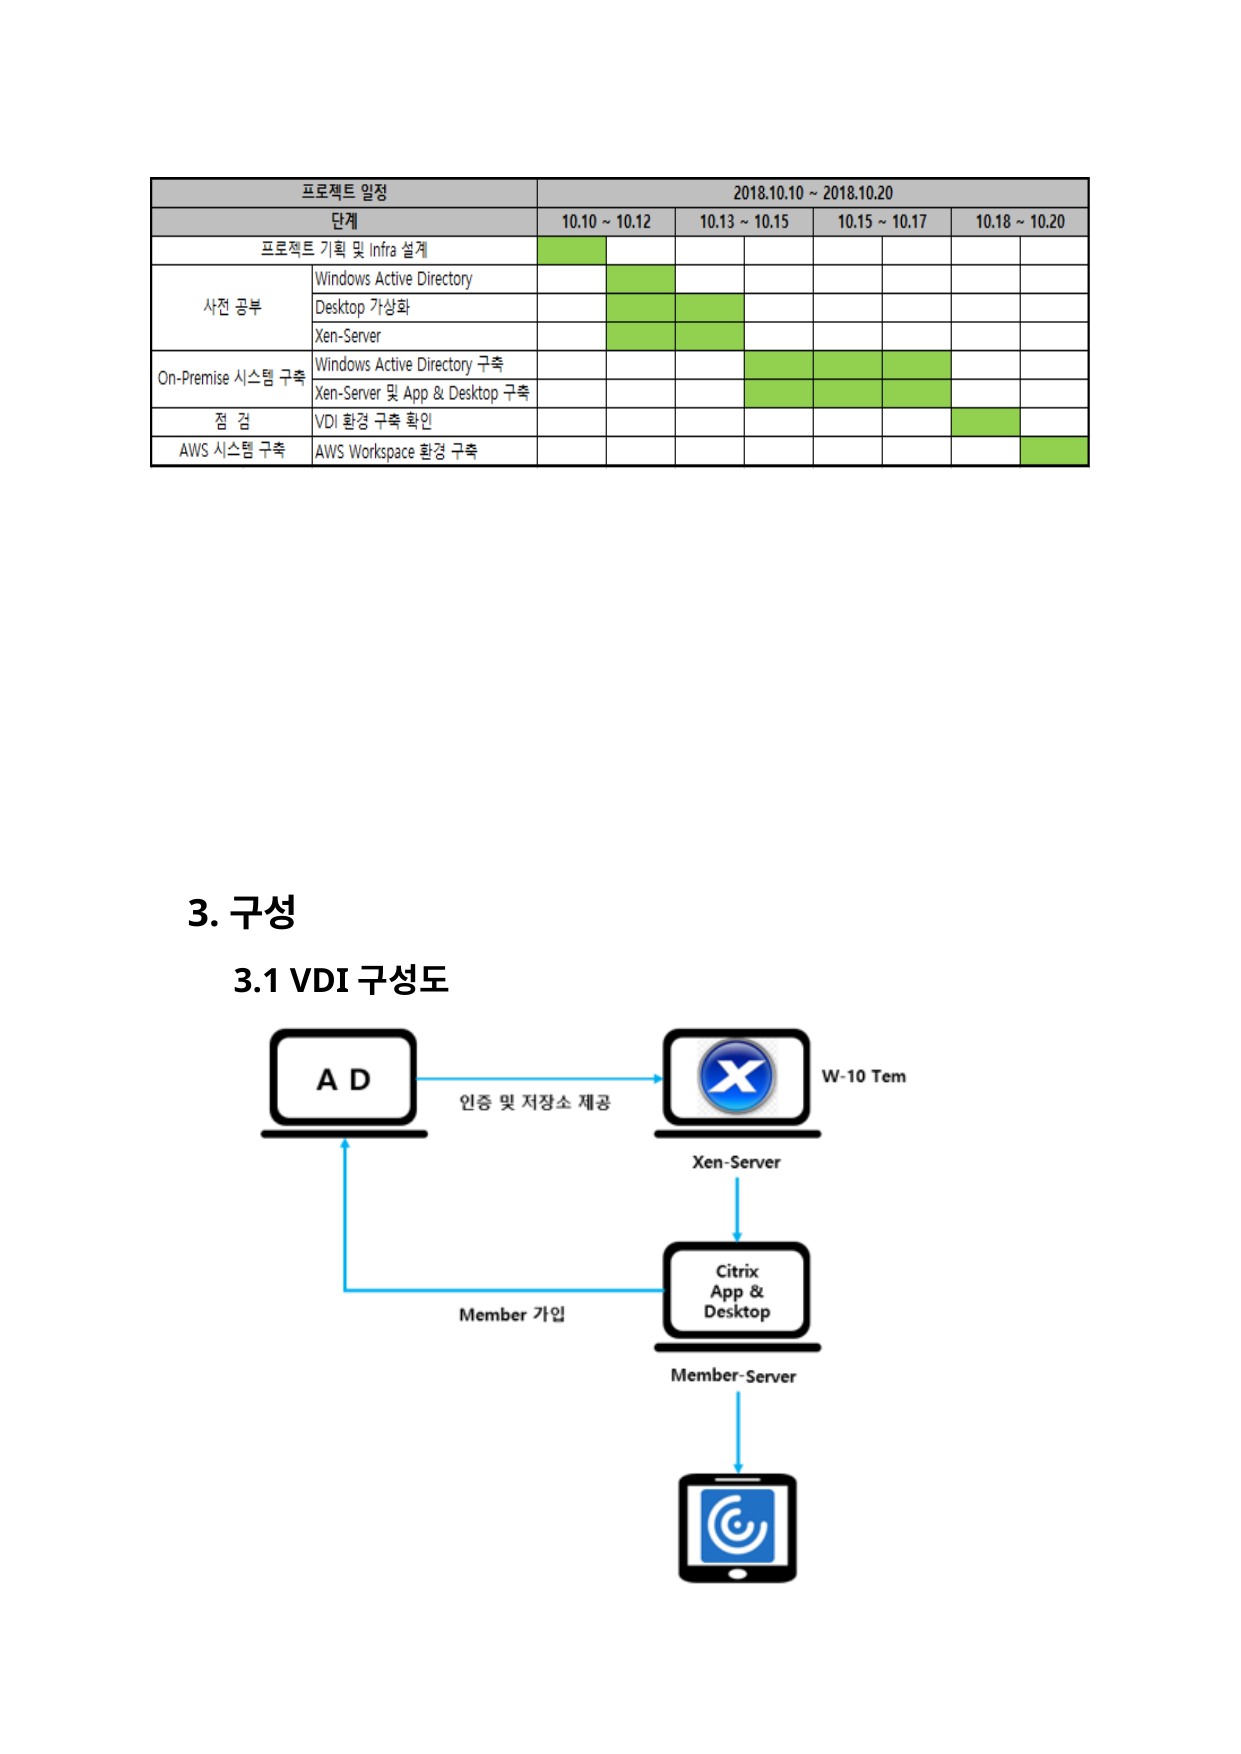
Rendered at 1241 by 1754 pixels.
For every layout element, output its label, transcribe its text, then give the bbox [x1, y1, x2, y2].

subtitle 3.1 VDI 구성도 [150, 954, 1090, 1003]
title 3. 구성 [150, 883, 1090, 937]
picture [231, 1012, 1010, 1596]
picture [150, 177, 1091, 469]
